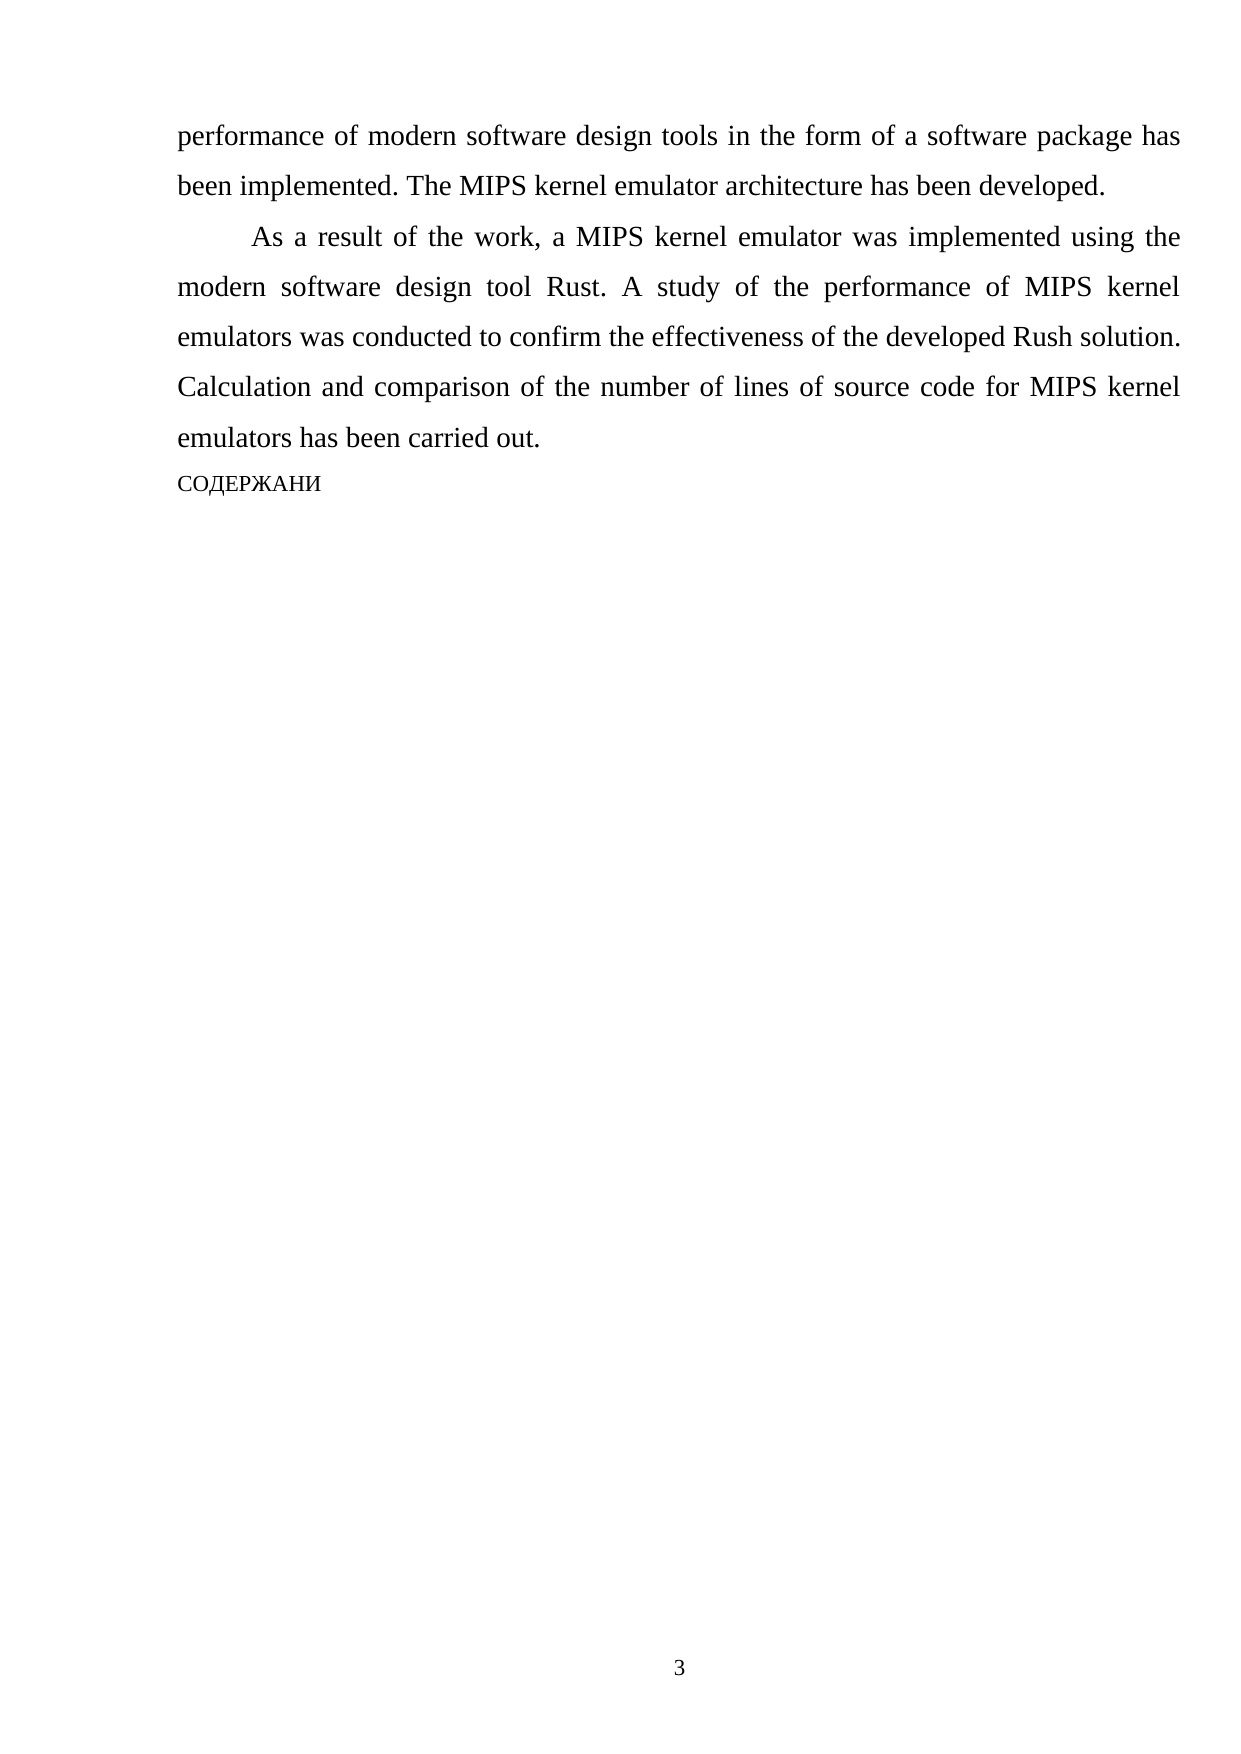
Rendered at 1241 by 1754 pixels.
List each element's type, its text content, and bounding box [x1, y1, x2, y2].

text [177, 118, 1182, 202]
text As a result of the work, a MIPS kernel emulator was implemented using the modern software design tool Rust. A study of the performance of MIPS kernel emulators was conducted to confirm the effectiveness of the developed Rush solution. Calculation and comparison of the number of lines of source code for MIPS kernel emulators has been carried out. [177, 219, 1182, 453]
